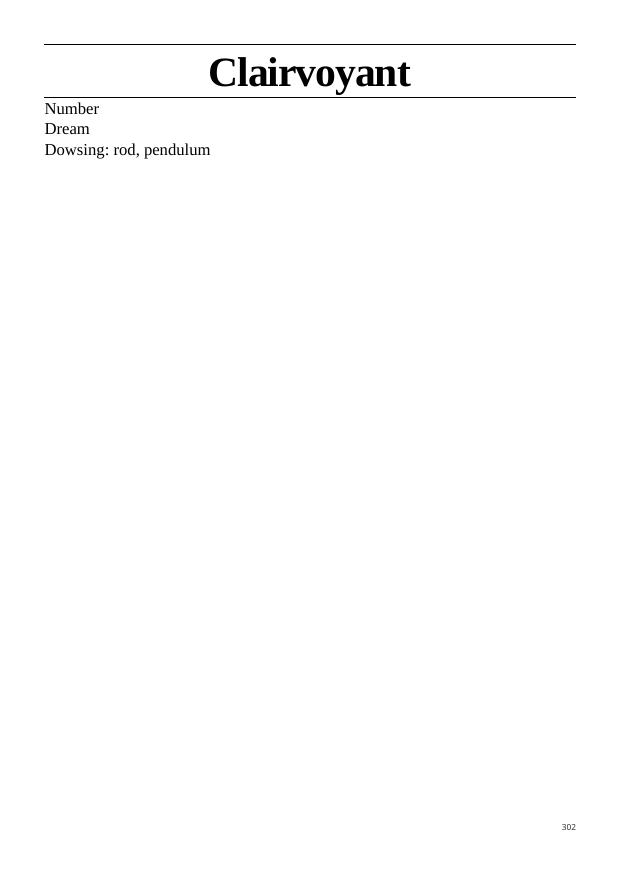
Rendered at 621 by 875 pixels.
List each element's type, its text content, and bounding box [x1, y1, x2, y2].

subtitle Clairvoyant [44, 45, 576, 97]
text Dream [44, 119, 576, 138]
text Dowsing: rod, pendulum [44, 140, 576, 159]
text Number [44, 98, 576, 118]
